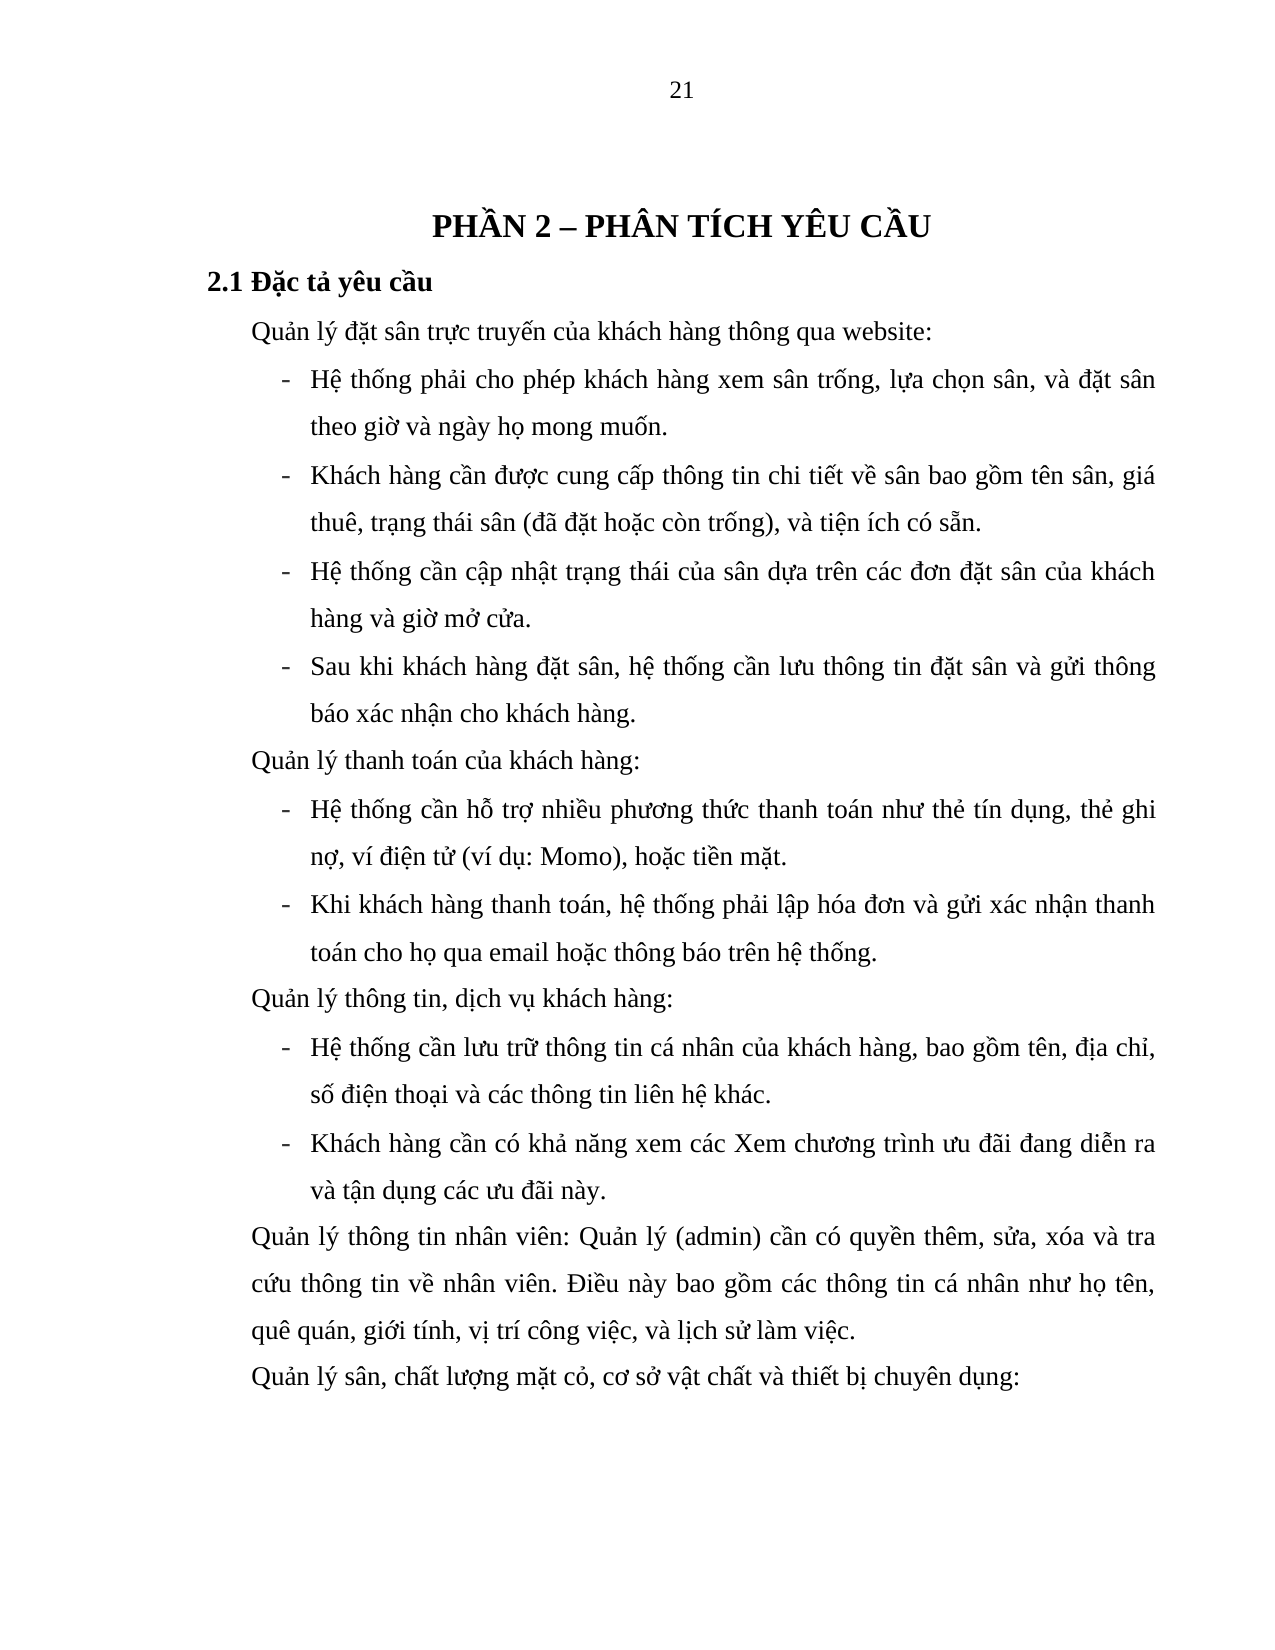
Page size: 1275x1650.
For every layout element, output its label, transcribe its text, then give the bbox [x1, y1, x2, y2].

text 2.1 Đặc tả yêu cầu [207, 264, 1157, 298]
list Hệ thống cần hỗ trợ nhiều phương thức thanh toán như thẻ tín dụng, thẻ ghi nợ, ví điện tử (ví dụ: Momo), hoặc tiền mặt. [281, 791, 1157, 871]
text Quản lý thông tin nhân viên: Quản lý (admin) cần có quyền thêm, sửa, xóa và tra cứu thông tin về nhân viên. Điều này bao gồm các thông tin cá nhân như họ tên, quê quán, giới tính, vị trí công việc, và lịch sử làm việc. [251, 1220, 1157, 1345]
text Quản lý thanh toán của khách hàng: [207, 744, 1157, 775]
text Quản lý thông tin, dịch vụ khách hàng: [207, 982, 1157, 1013]
text PHẦN 2 – PHÂN TÍCH YÊU CẦU [207, 207, 1157, 245]
list Sau khi khách hàng đặt sân, hệ thống cần lưu thông tin đặt sân và gửi thông báo xác nhận cho khách hàng. [281, 648, 1157, 729]
text Quản lý sân, chất lượng mặt cỏ, cơ sở vật chất và thiết bị chuyên dụng: [207, 1360, 1157, 1392]
list Khách hàng cần có khả năng xem các Xem chương trình ưu đãi đang diễn ra và tận dụng các ưu đãi này. [281, 1125, 1157, 1205]
list Khách hàng cần được cung cấp thông tin chi tiết về sân bao gồm tên sân, giá thuê, trạng thái sân (đã đặt hoặc còn trống), và tiện ích có sẵn. [281, 457, 1157, 537]
list Hệ thống cần cập nhật trạng thái của sân dựa trên các đơn đặt sân của khách hàng và giờ mở cửa. [281, 553, 1157, 633]
list Hệ thống phải cho phép khách hàng xem sân trống, lựa chọn sân, và đặt sân theo giờ và ngày họ mong muốn. [281, 361, 1157, 441]
text Quản lý đặt sân trực truyến của khách hàng thông qua website: [207, 314, 1157, 346]
list Hệ thống cần lưu trữ thông tin cá nhân của khách hàng, bao gồm tên, địa chỉ, số điện thoại và các thông tin liên hệ khác. [281, 1029, 1157, 1109]
list Khi khách hàng thanh toán, hệ thống phải lập hóa đơn và gửi xác nhận thanh toán cho họ qua email hoặc thông báo trên hệ thống. [281, 887, 1157, 967]
